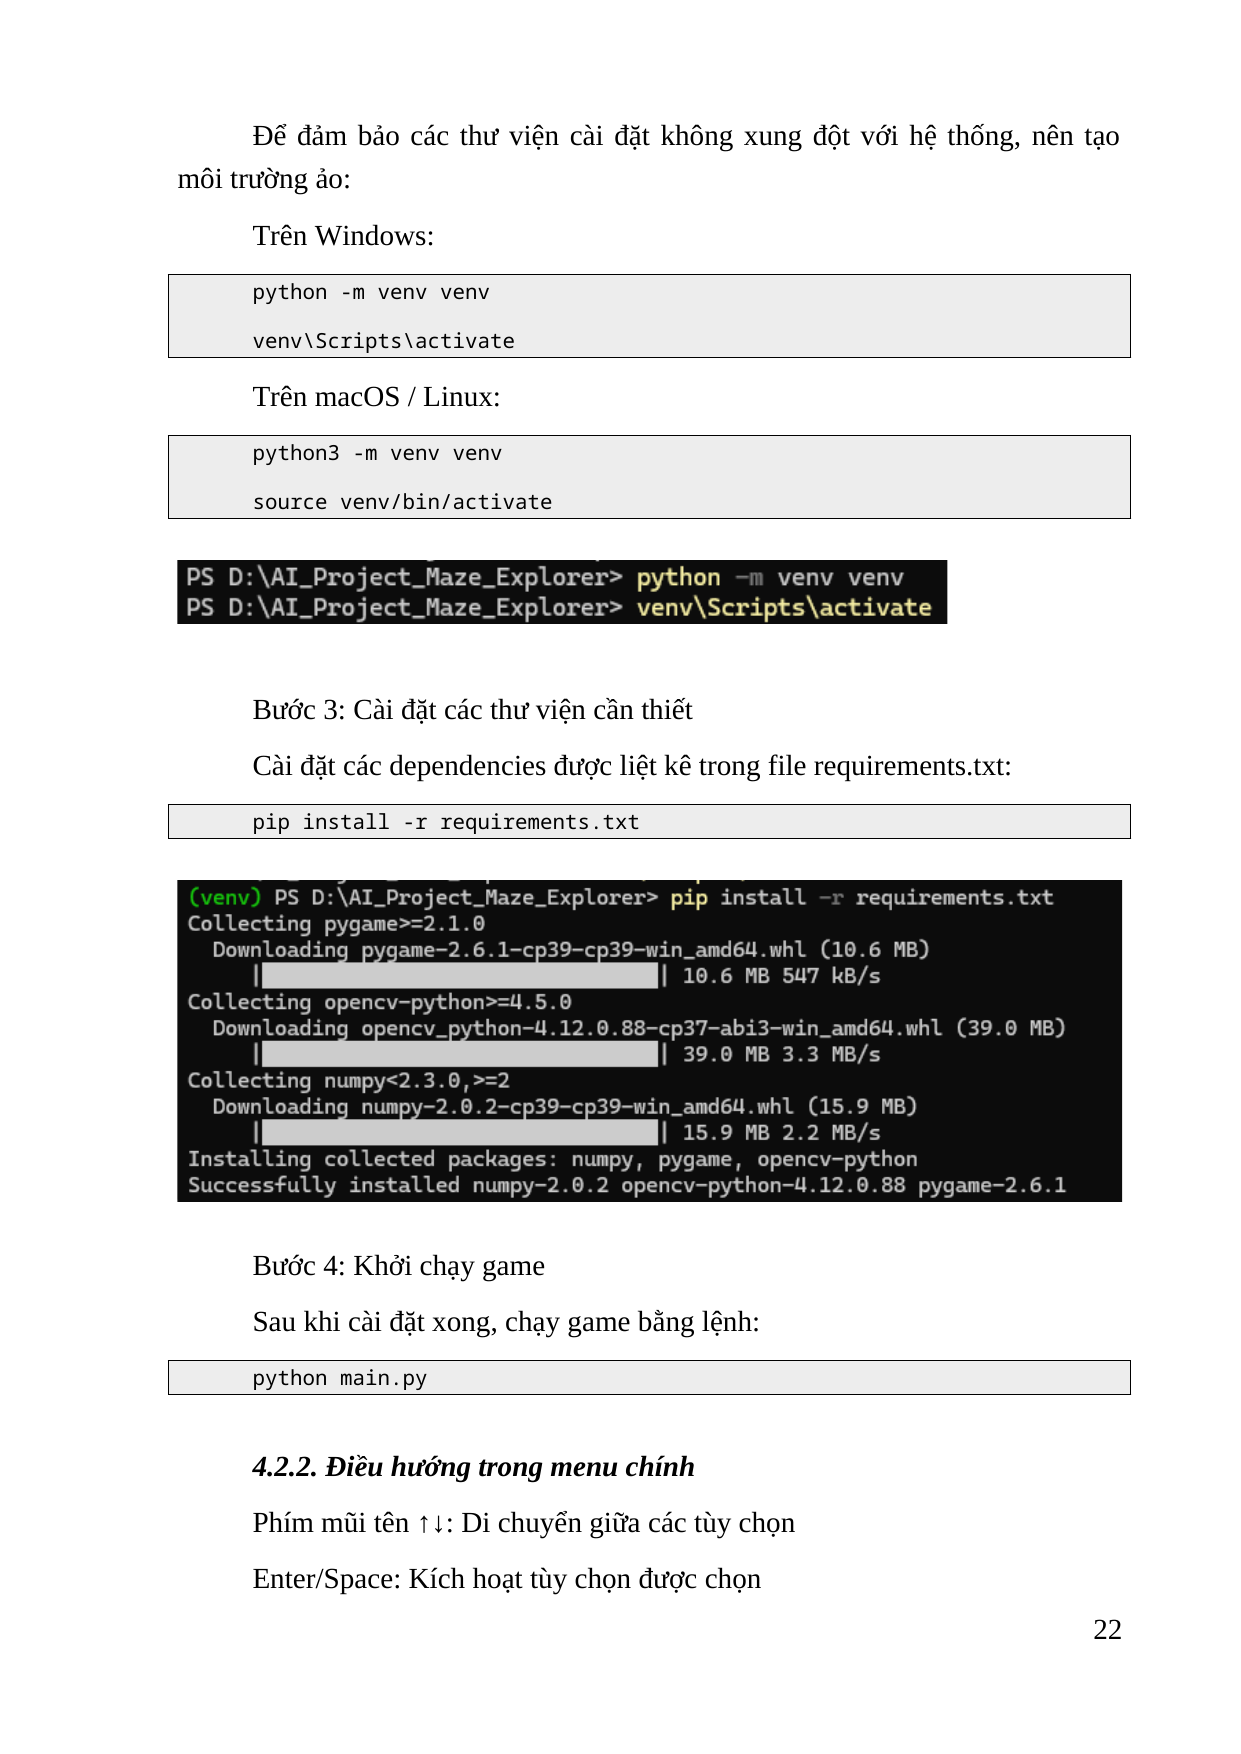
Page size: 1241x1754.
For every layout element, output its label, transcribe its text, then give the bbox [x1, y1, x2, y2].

text source venv/bin/activate [169, 484, 1130, 518]
text Để đảm bảo các thư viện cài đặt không xung đột với hệ thống, nên tạo môi trường ảo: [177, 118, 1122, 195]
picture [177, 560, 948, 624]
text Cài đặt các dependencies được liệt kê trong file requirements.txt: [177, 748, 1122, 781]
text Bước 4: Khởi chạy game [177, 1248, 1122, 1282]
text python3 -m venv venv [169, 436, 1130, 466]
text Phím mũi tên ↑↓: Di chuyển giữa các tùy chọn [177, 1505, 1122, 1539]
text Sau khi cài đặt xong, chạy game bằng lệnh: [177, 1304, 1122, 1338]
text Trên macOS / Linux: [177, 379, 1122, 412]
picture [177, 880, 1123, 1202]
text Bước 3: Cài đặt các thư viện cần thiết [177, 692, 1122, 725]
text 4.2.2. Điều hướng trong menu chính [177, 1449, 1122, 1483]
text venv\Scripts\activate [169, 323, 1130, 357]
text Enter/Space: Kích hoạt tùy chọn được chọn [177, 1561, 1122, 1595]
text Trên Windows: [177, 218, 1122, 251]
text python -m venv venv [169, 275, 1130, 305]
text pip install -r requirements.txt [169, 805, 1130, 838]
text python main.py [169, 1361, 1130, 1394]
